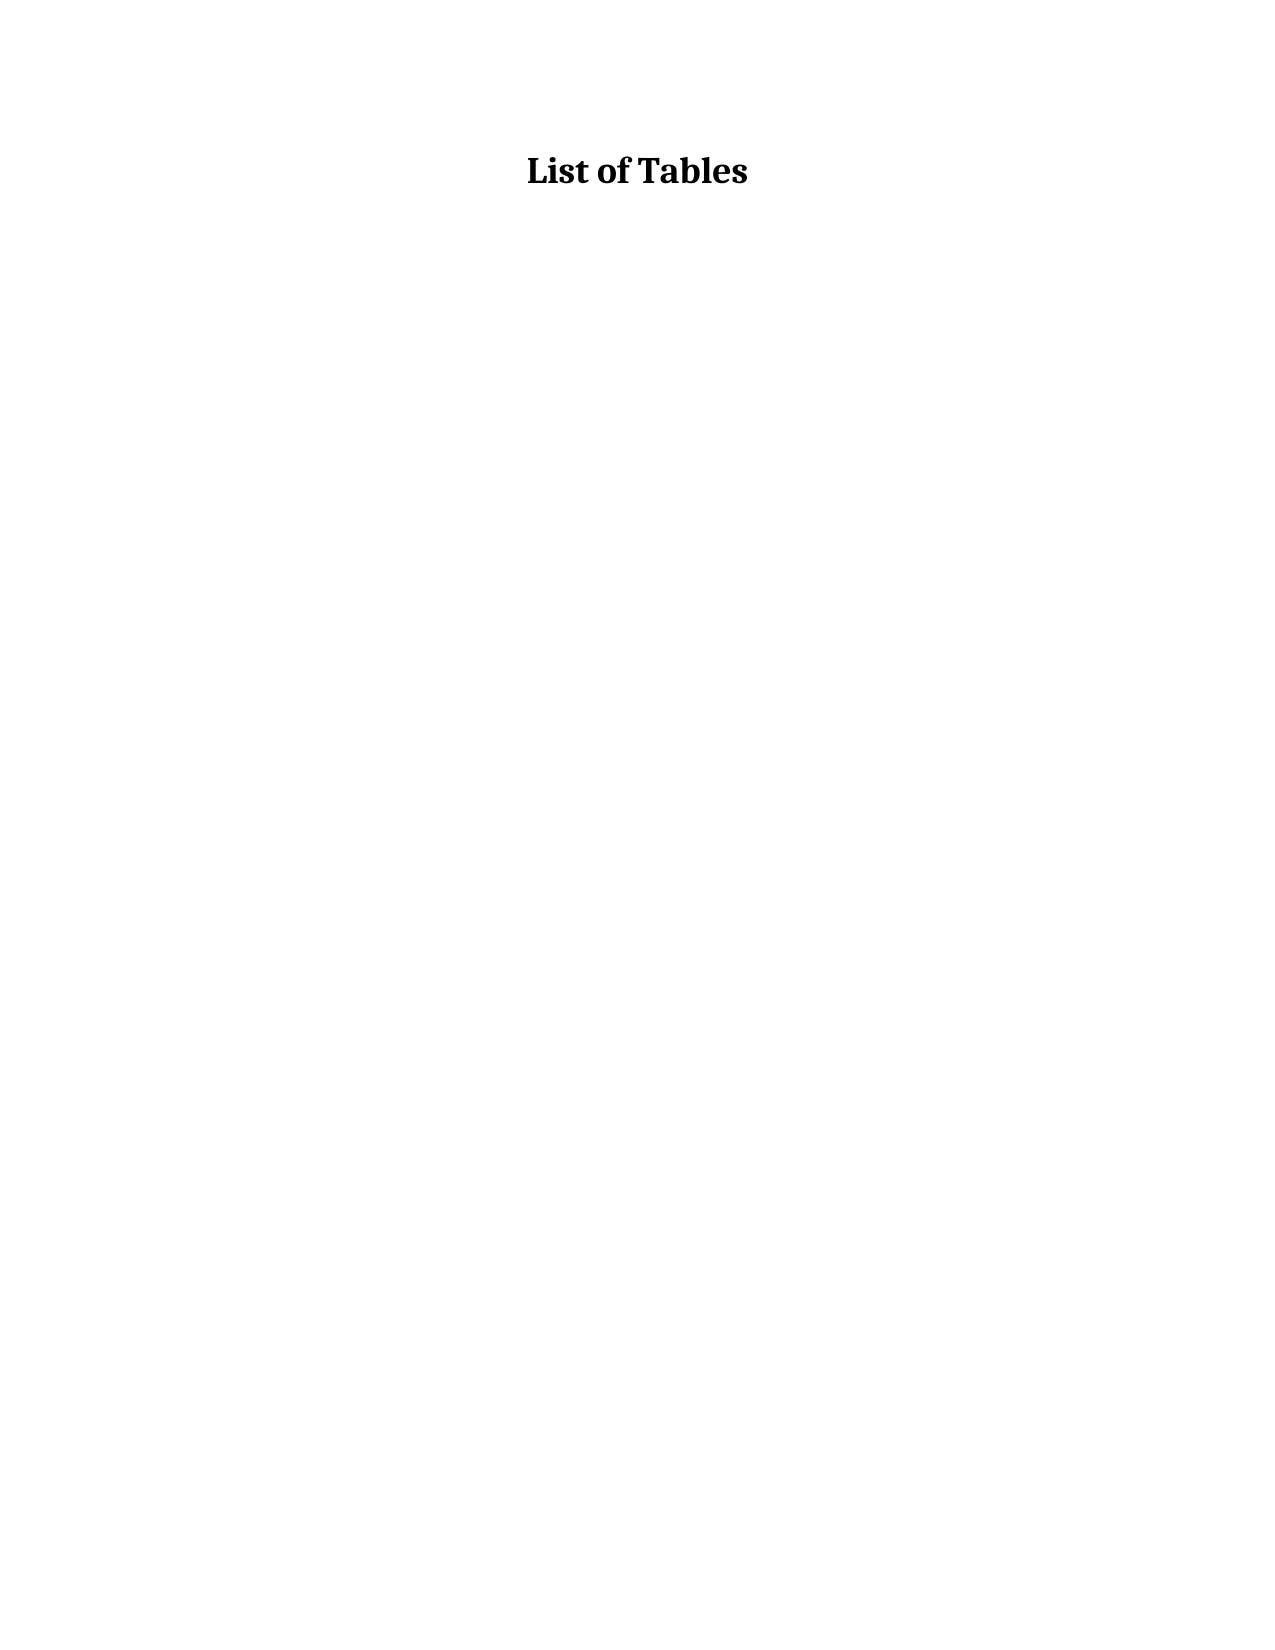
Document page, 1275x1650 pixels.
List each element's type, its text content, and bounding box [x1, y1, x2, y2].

text List of Tables [187, 150, 1087, 193]
